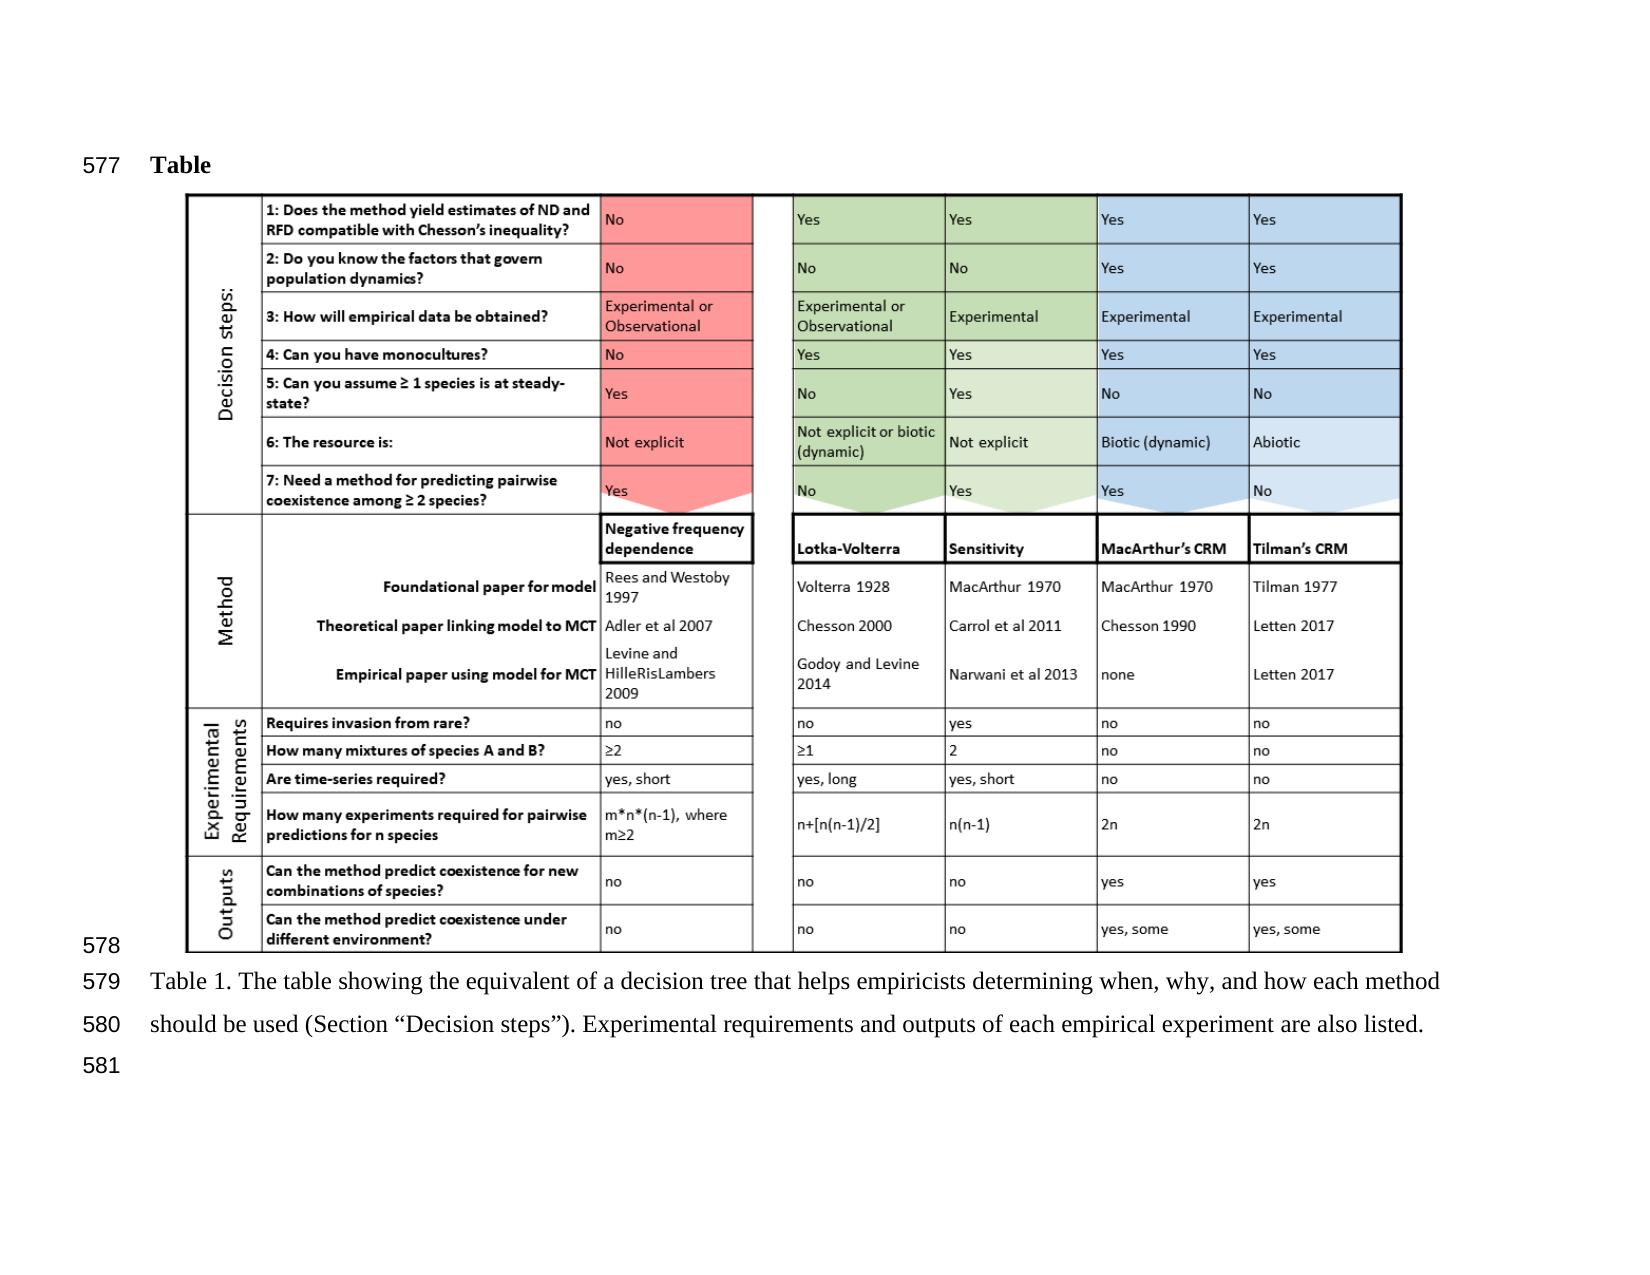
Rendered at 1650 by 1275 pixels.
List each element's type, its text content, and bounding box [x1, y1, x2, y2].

text Table [150, 150, 1500, 179]
text Table 1. The table showing the equivalent of a decision tree that helps empiricists determining when, why, and how each method should be used (Section “Decision steps”). Experimental requirements and outputs of each empirical experiment are also listed. [150, 966, 1500, 1038]
picture [150, 193, 1500, 953]
